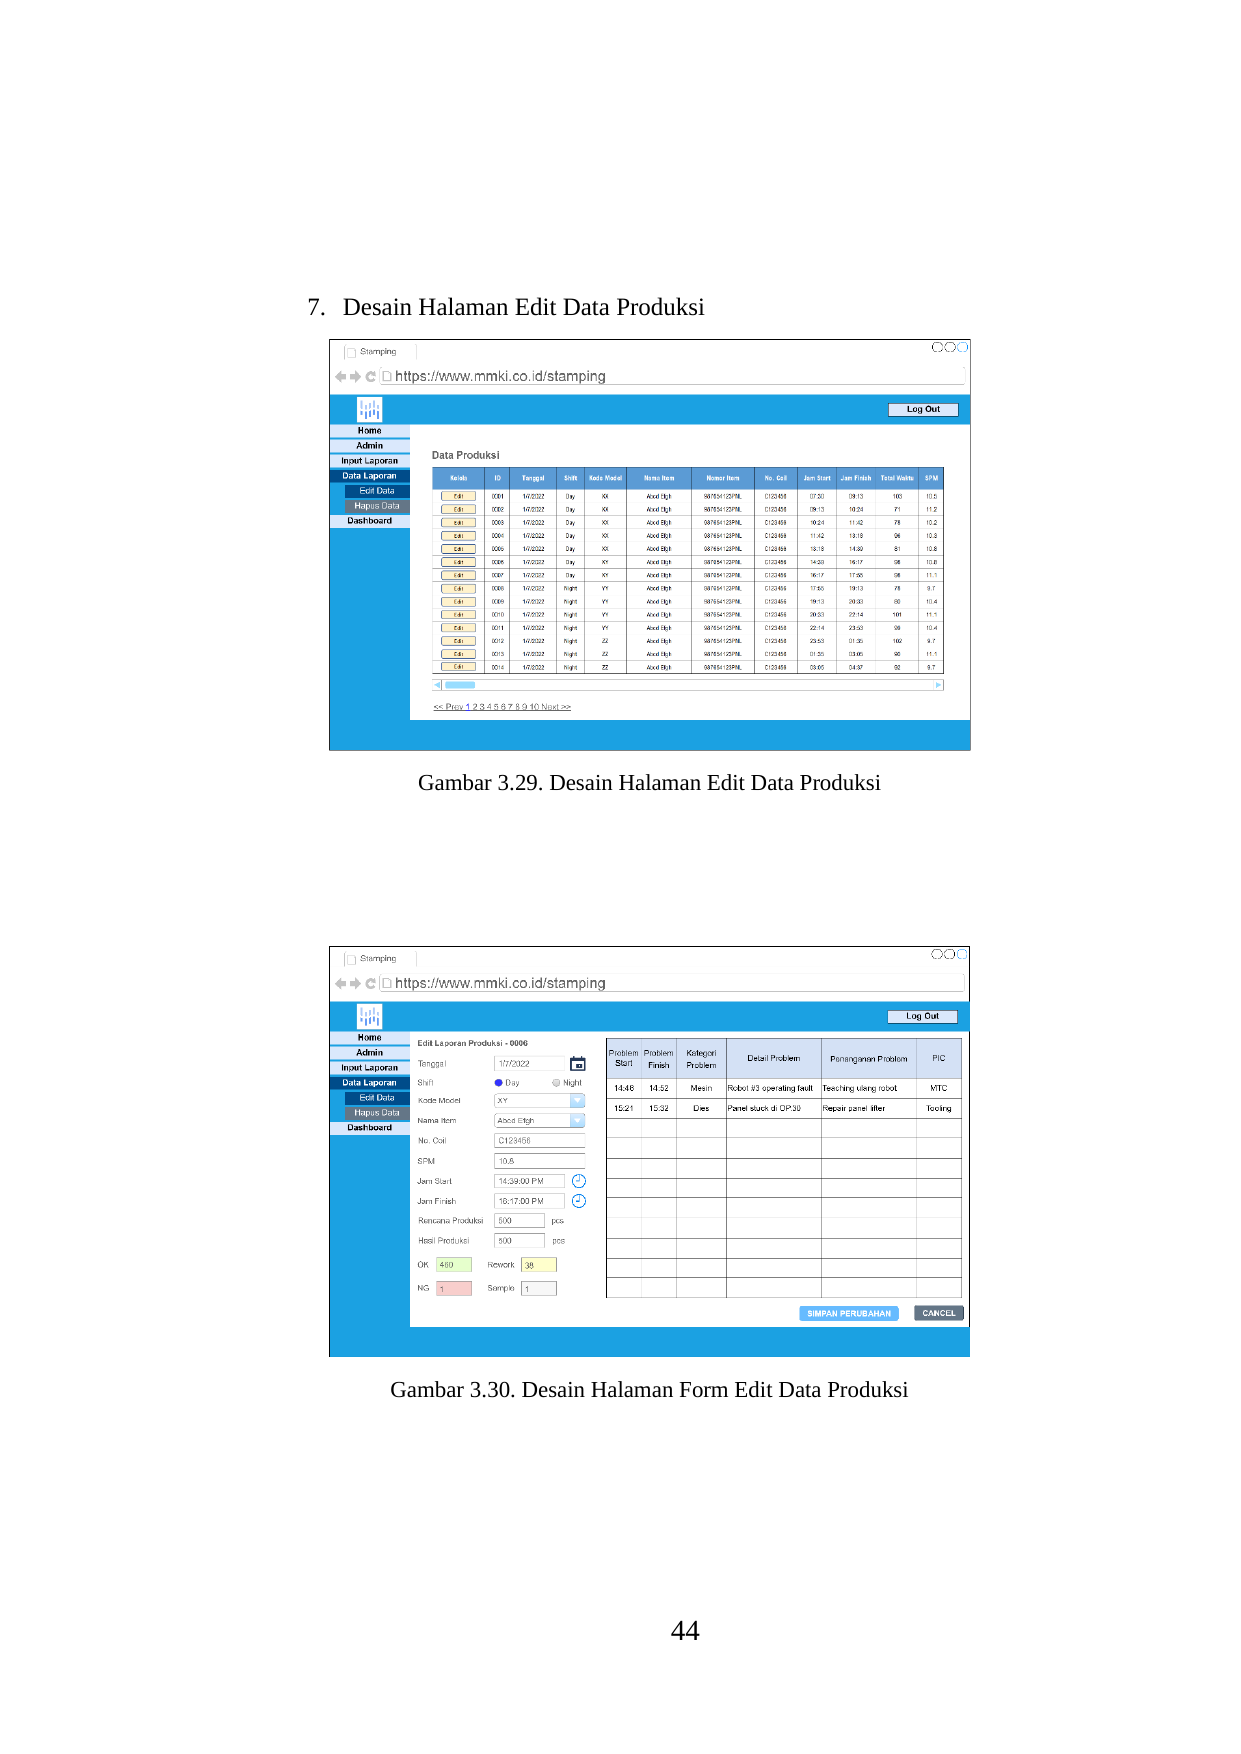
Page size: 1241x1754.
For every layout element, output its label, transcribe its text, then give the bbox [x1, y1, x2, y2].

text Gambar 3.30. Desain Halaman Form Edit Data Produksi [236, 1376, 1063, 1402]
text Gambar 3.29. Desain Halaman Edit Data Produksi [236, 769, 1063, 835]
picture [325, 941, 975, 1362]
picture [325, 335, 975, 755]
subtitle Desain Halaman Edit Data Produksi [307, 292, 1063, 321]
